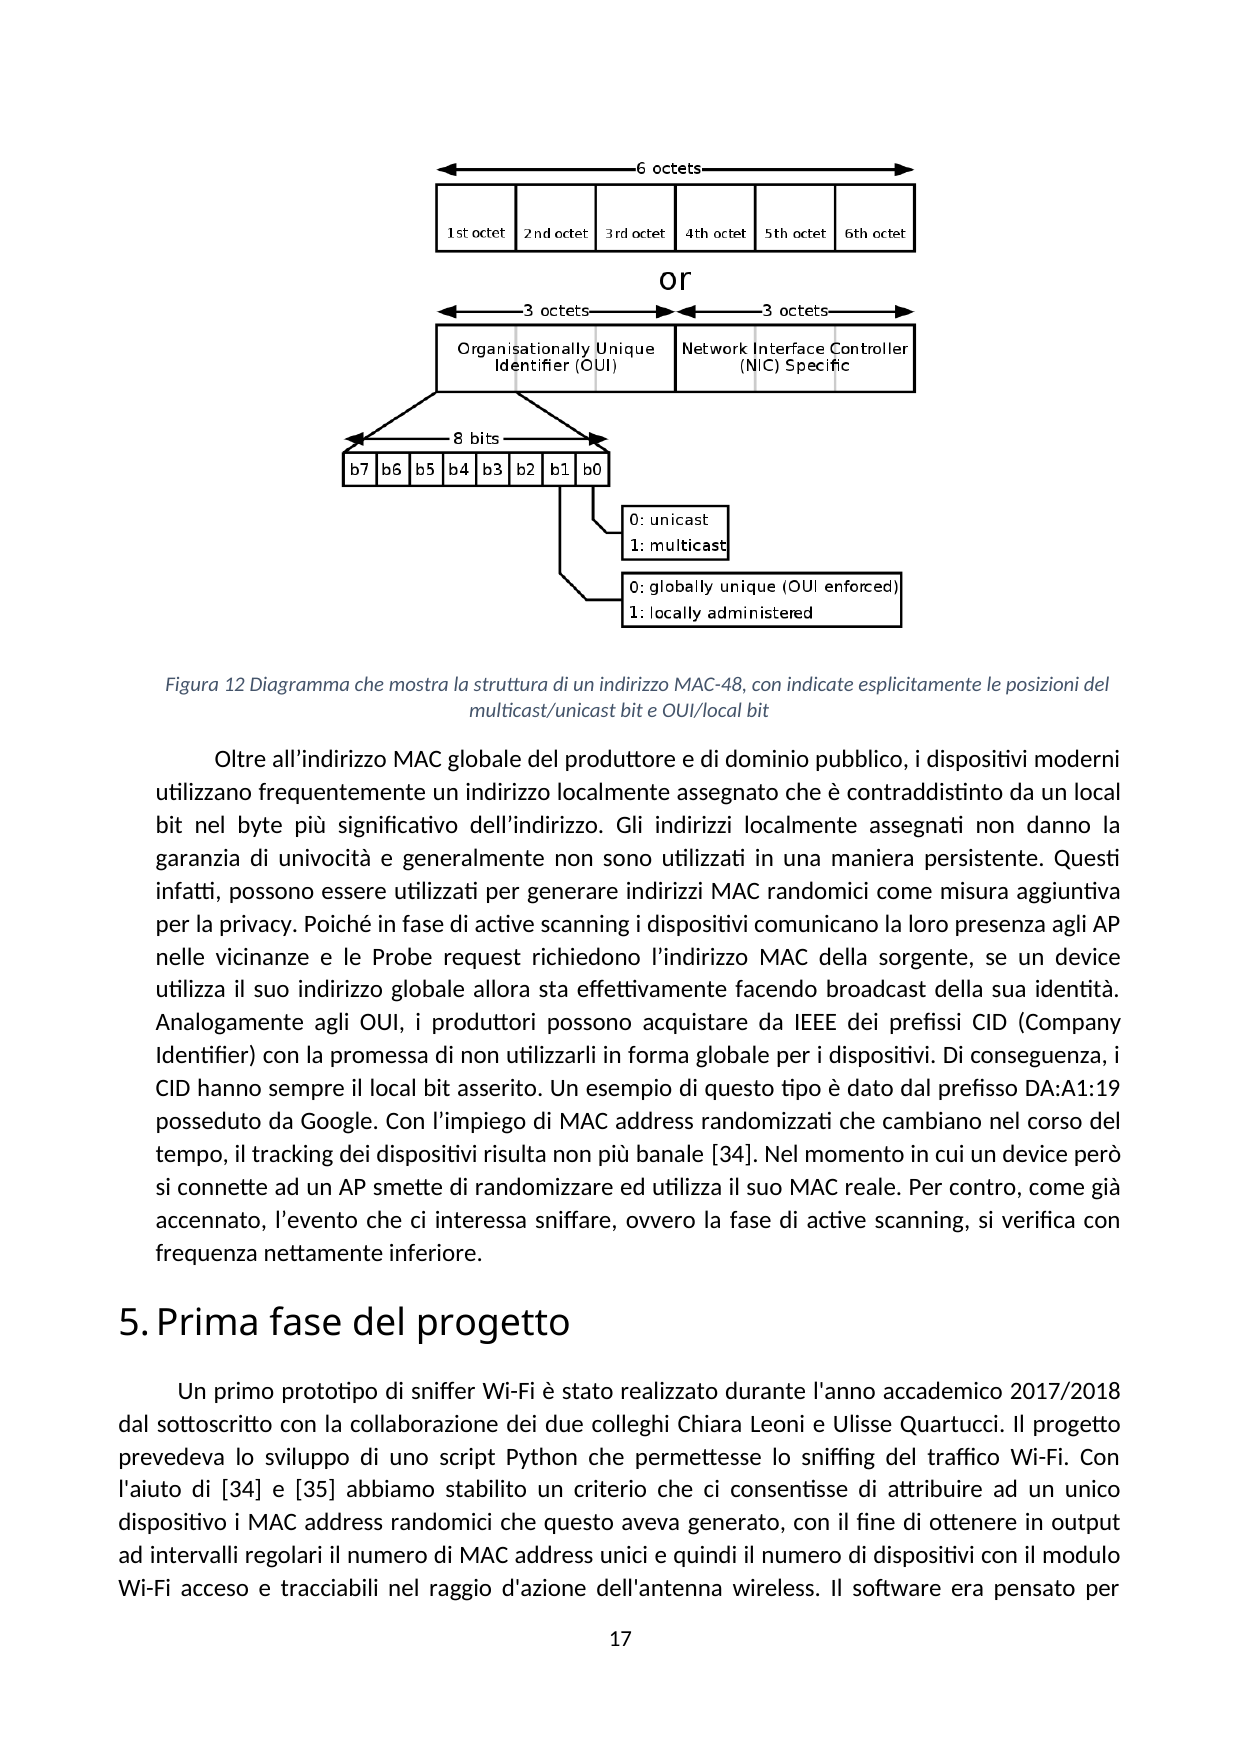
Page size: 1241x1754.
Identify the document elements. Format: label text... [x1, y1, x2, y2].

text Oltre all’indirizzo MAC globale del produttore e di dominio pubblico, i dispositivi moderni utilizzano frequentemente un indirizzo localmente assegnato che è contraddistinto da un local bit nel byte più significativo dell’indirizzo. Gli indirizzi localmente assegnati non danno la garanzia di univocità e generalmente non sono utilizzati in una maniera persistente. Questi infatti, possono essere utilizzati per generare indirizzi MAC randomici come misura aggiuntiva per la privacy. Poiché in fase di active scanning i dispositivi comunicano la loro presenza agli AP nelle vicinanze e le Probe request richiedono l’indirizzo MAC della sorgente, se un device utilizza il suo indirizzo globale allora sta effettivamente facendo broadcast della sua identità. Analogamente agli OUI, i produttori possono acquistare da IEEE dei prefissi CID (Company Identifier) con la promessa di non utilizzarli in forma globale per i dispositivi. Di conseguenza, i CID hanno sempre il local bit asserito. Un esempio di questo tipo è dato dal prefisso DA:A1:19 posseduto da Google. Con l’impiego di MAC address randomizzati che cambiano nel corso del tempo, il tracking dei dispositivi risulta non più banale . Nel momento in cui un device però si connette ad un AP smette di randomizzare ed utilizza il suo MAC reale. Per contro, come già accennato, l’evento che ci interessa sniffare, ovvero la fase di active scanning, si verifica con frequenza nettamente inferiore. [155, 743, 1122, 1267]
text Figura 12 Diagramma che mostra la struttura di un indirizzo MAC-48, con indicate esplicitamente le posizioni del multicast/unicast bit e OUI/local bit [118, 671, 1122, 722]
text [118, 1375, 1122, 1603]
list Prima fase del progetto [118, 1295, 1122, 1346]
picture [323, 147, 954, 653]
